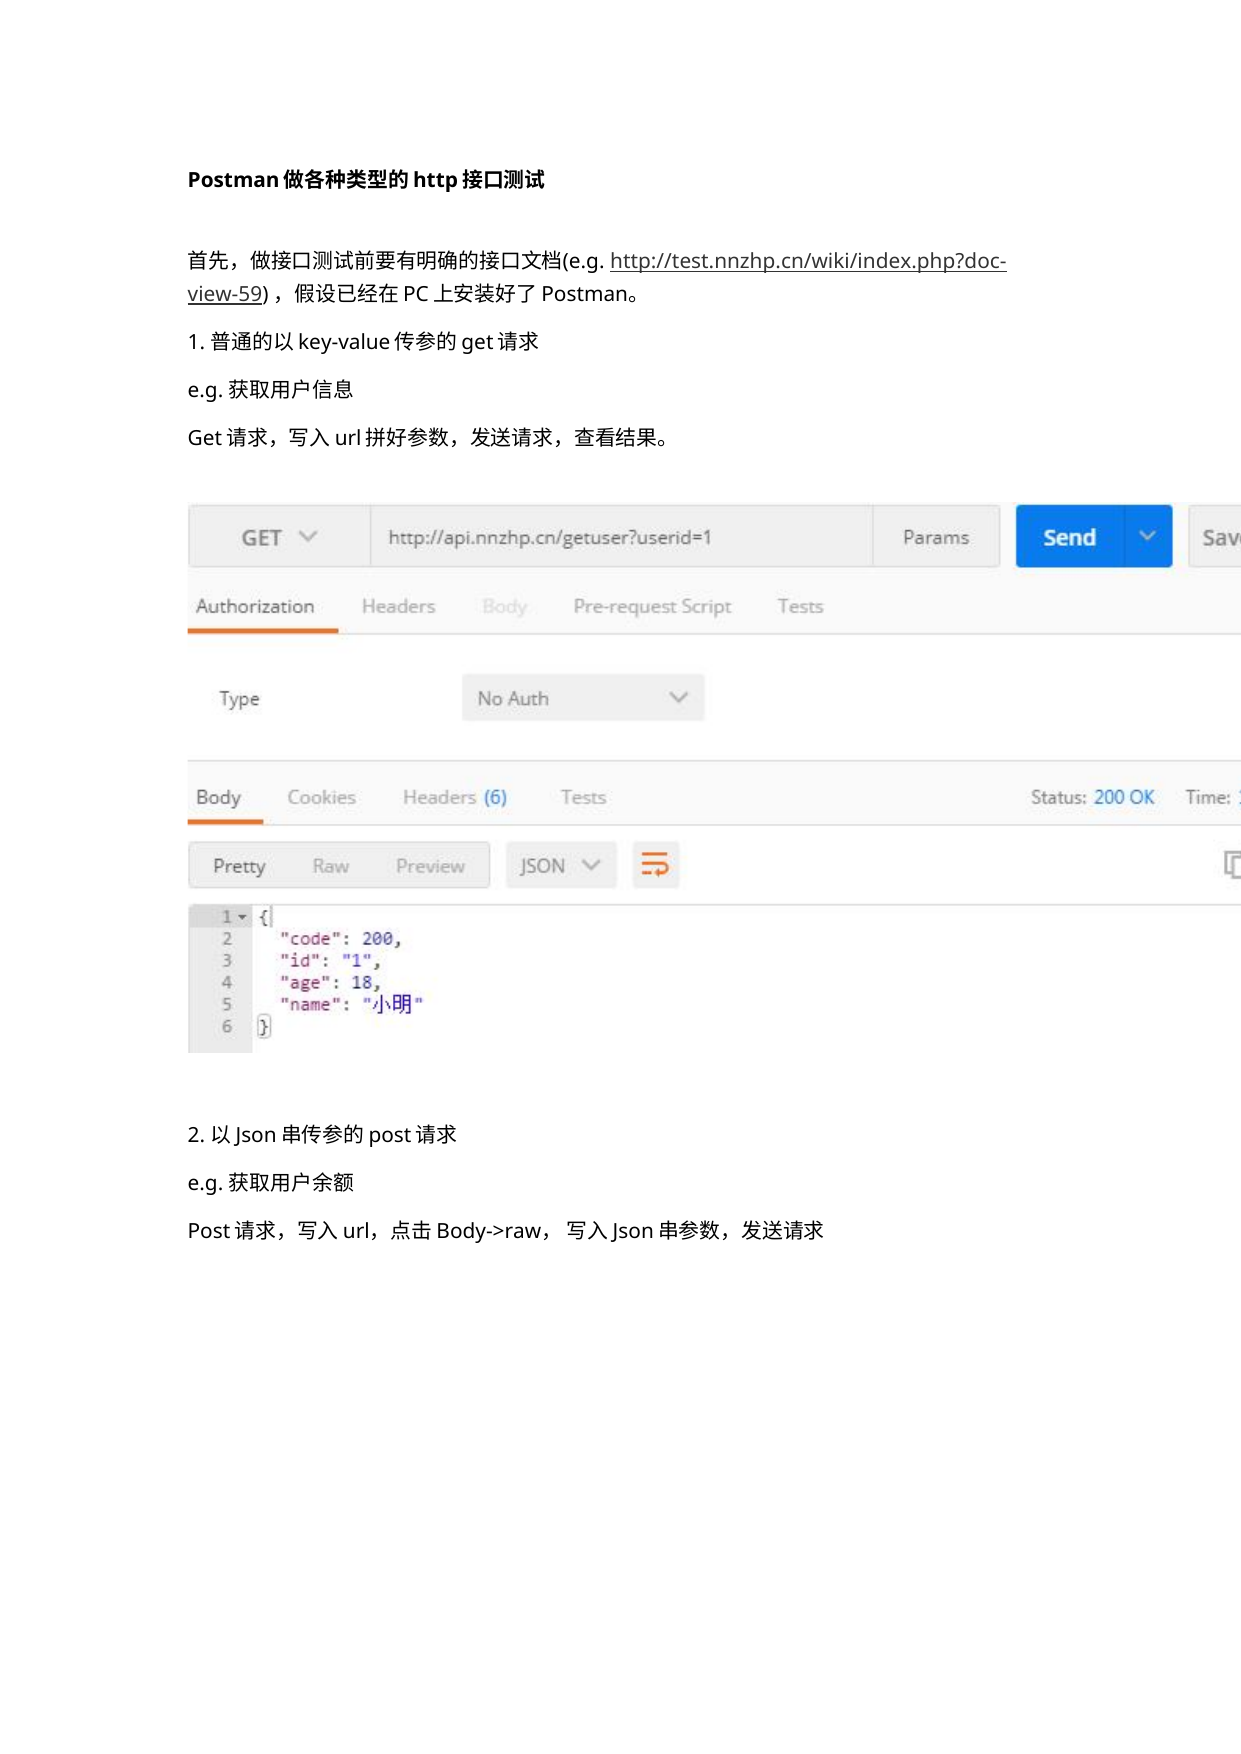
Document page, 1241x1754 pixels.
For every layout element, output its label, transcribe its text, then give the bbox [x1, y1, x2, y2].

text e.g. 获取用户余额 [187, 1166, 1053, 1198]
picture [187, 502, 1241, 1053]
subtitle Postman做各种类型的http接口测试 [187, 162, 1053, 194]
text 2. 以Json串传参的post请求 [187, 1117, 1053, 1150]
text Get请求，写入url拼好参数，发送请求，查看结果。 [187, 421, 1053, 453]
text e.g. 获取用户信息 [187, 372, 1053, 405]
text Post请求，写入url，点击Body->raw， 写入Json串参数，发送请求 [187, 1214, 1053, 1246]
text 1. 普通的以key-value传参的get请求 [187, 324, 1053, 357]
text 首先，做接口测试前要有明确的接口文档(e.g. http://test.nnzhp.cn/wiki/index.php?doc-view-59) ，假设已经在PC上安装好了Postman。 [187, 244, 1053, 309]
